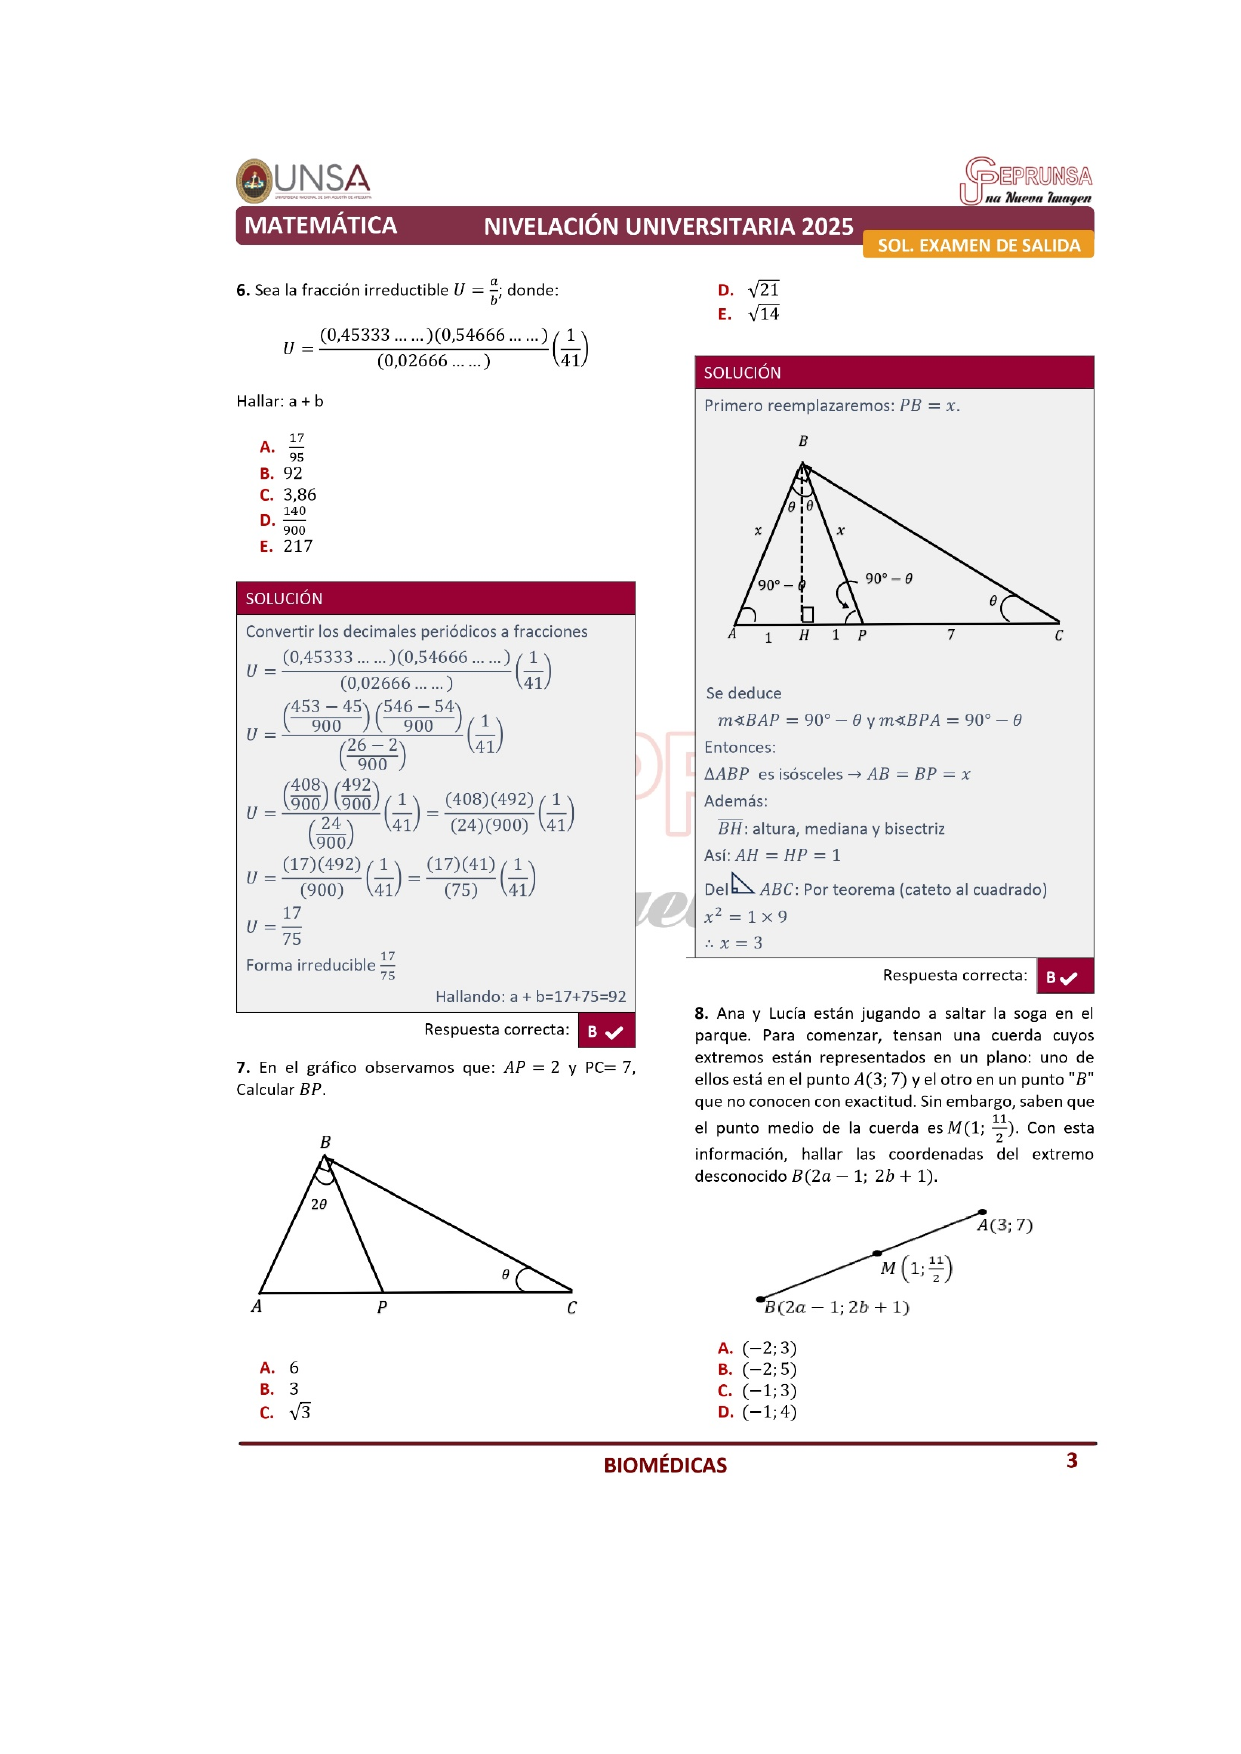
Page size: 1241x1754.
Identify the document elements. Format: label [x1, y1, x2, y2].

picture [177, 147, 1153, 1528]
